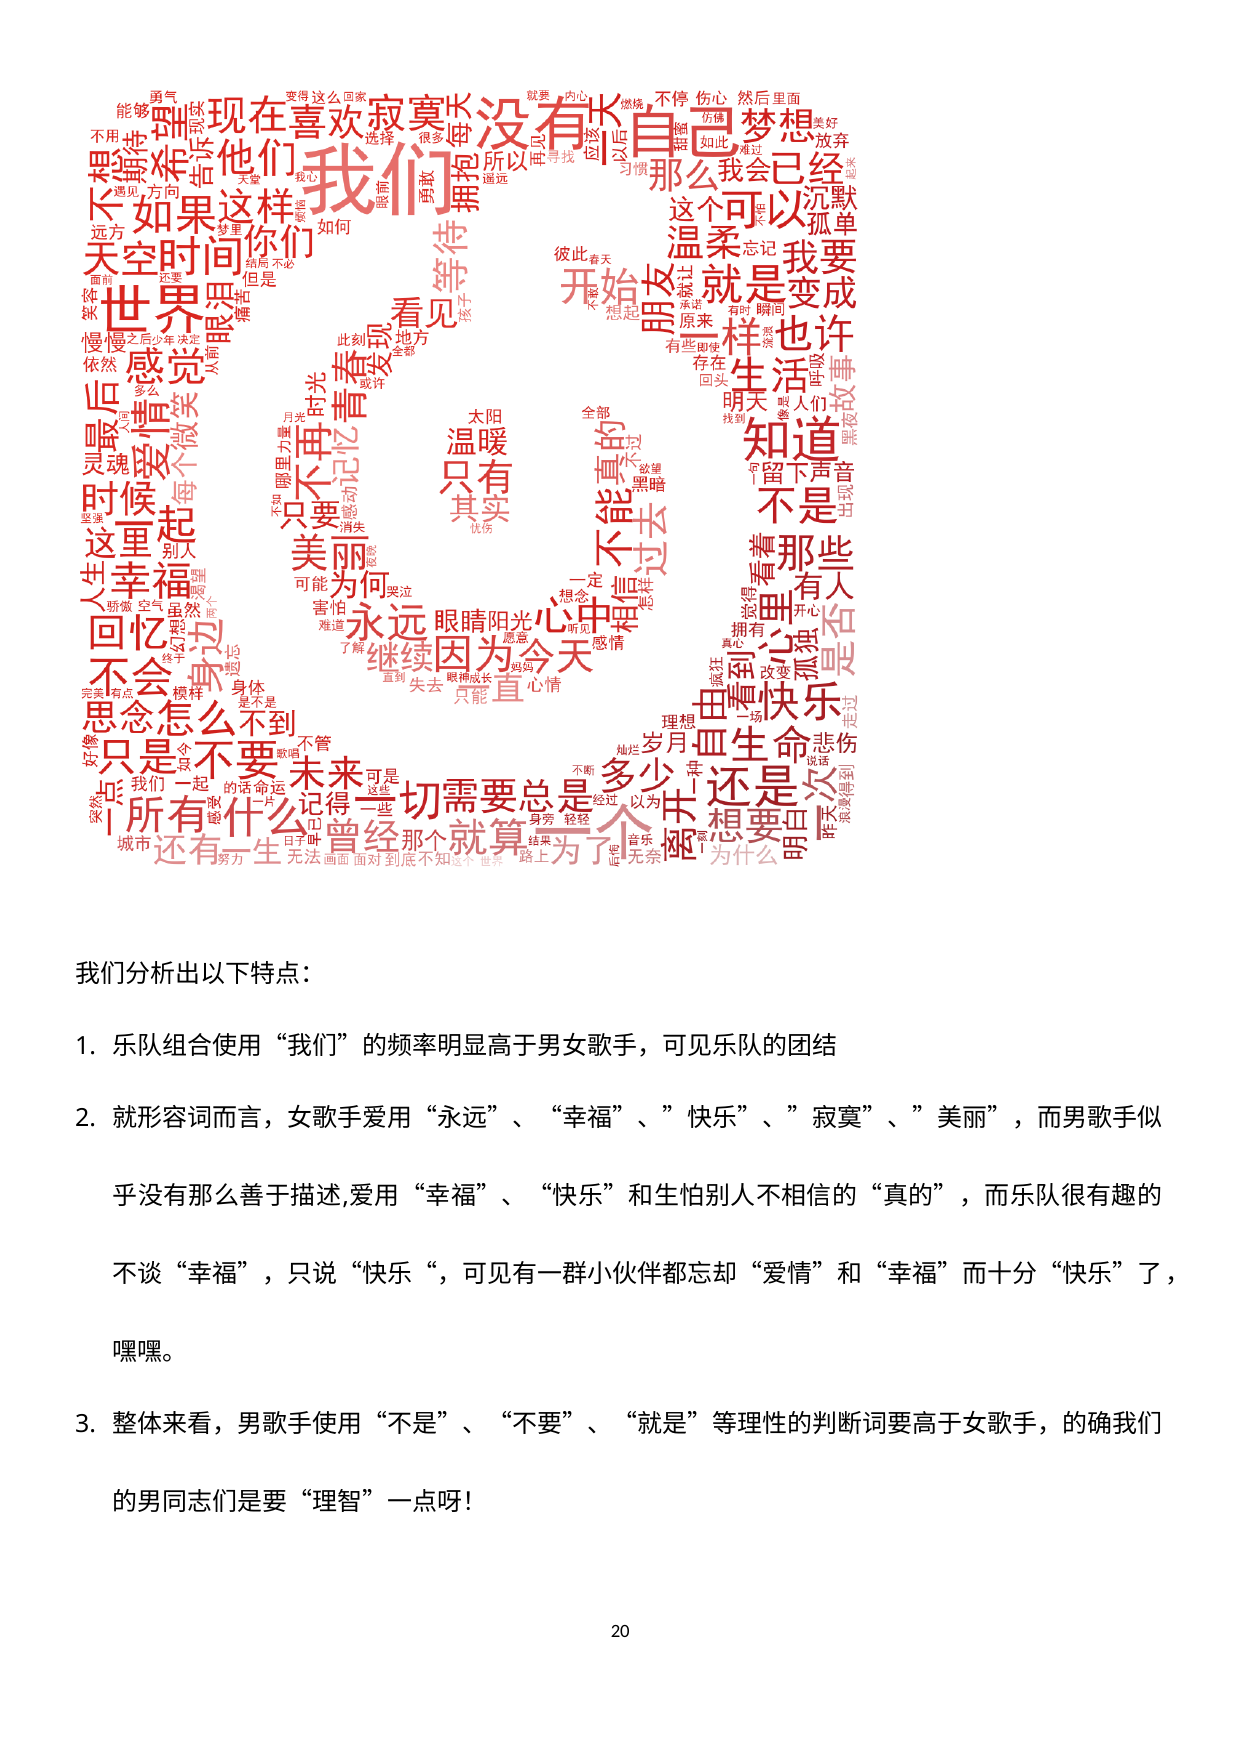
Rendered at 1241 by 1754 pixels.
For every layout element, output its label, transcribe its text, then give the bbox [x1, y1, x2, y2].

text 我们分析出以下特点： [75, 939, 1165, 1004]
list 乐队组合使用“我们”的频率明显高于男女歌手，可见乐队的团结 [75, 1011, 1165, 1076]
list 就形容词而言，女歌手爱用“永远”、“幸福”、”快乐”、”寂寞”、”美丽”，而男歌手似乎没有那么善于描述,爱用“幸福”、“快乐”和生怕别人不相信的“真的”，而乐队很有趣的不谈“幸福”，只说“快乐“，可见有一群小伙伴都忘却“爱情”和“幸福”而十分“快乐”了，嘿嘿。 [75, 1083, 1165, 1382]
list 整体来看，男歌手使用“不是”、“不要”、“就是”等理性的判断词要高于女歌手，的确我们的男同志们是要“理智”一点呀！ [75, 1389, 1165, 1532]
picture [75, 83, 870, 871]
